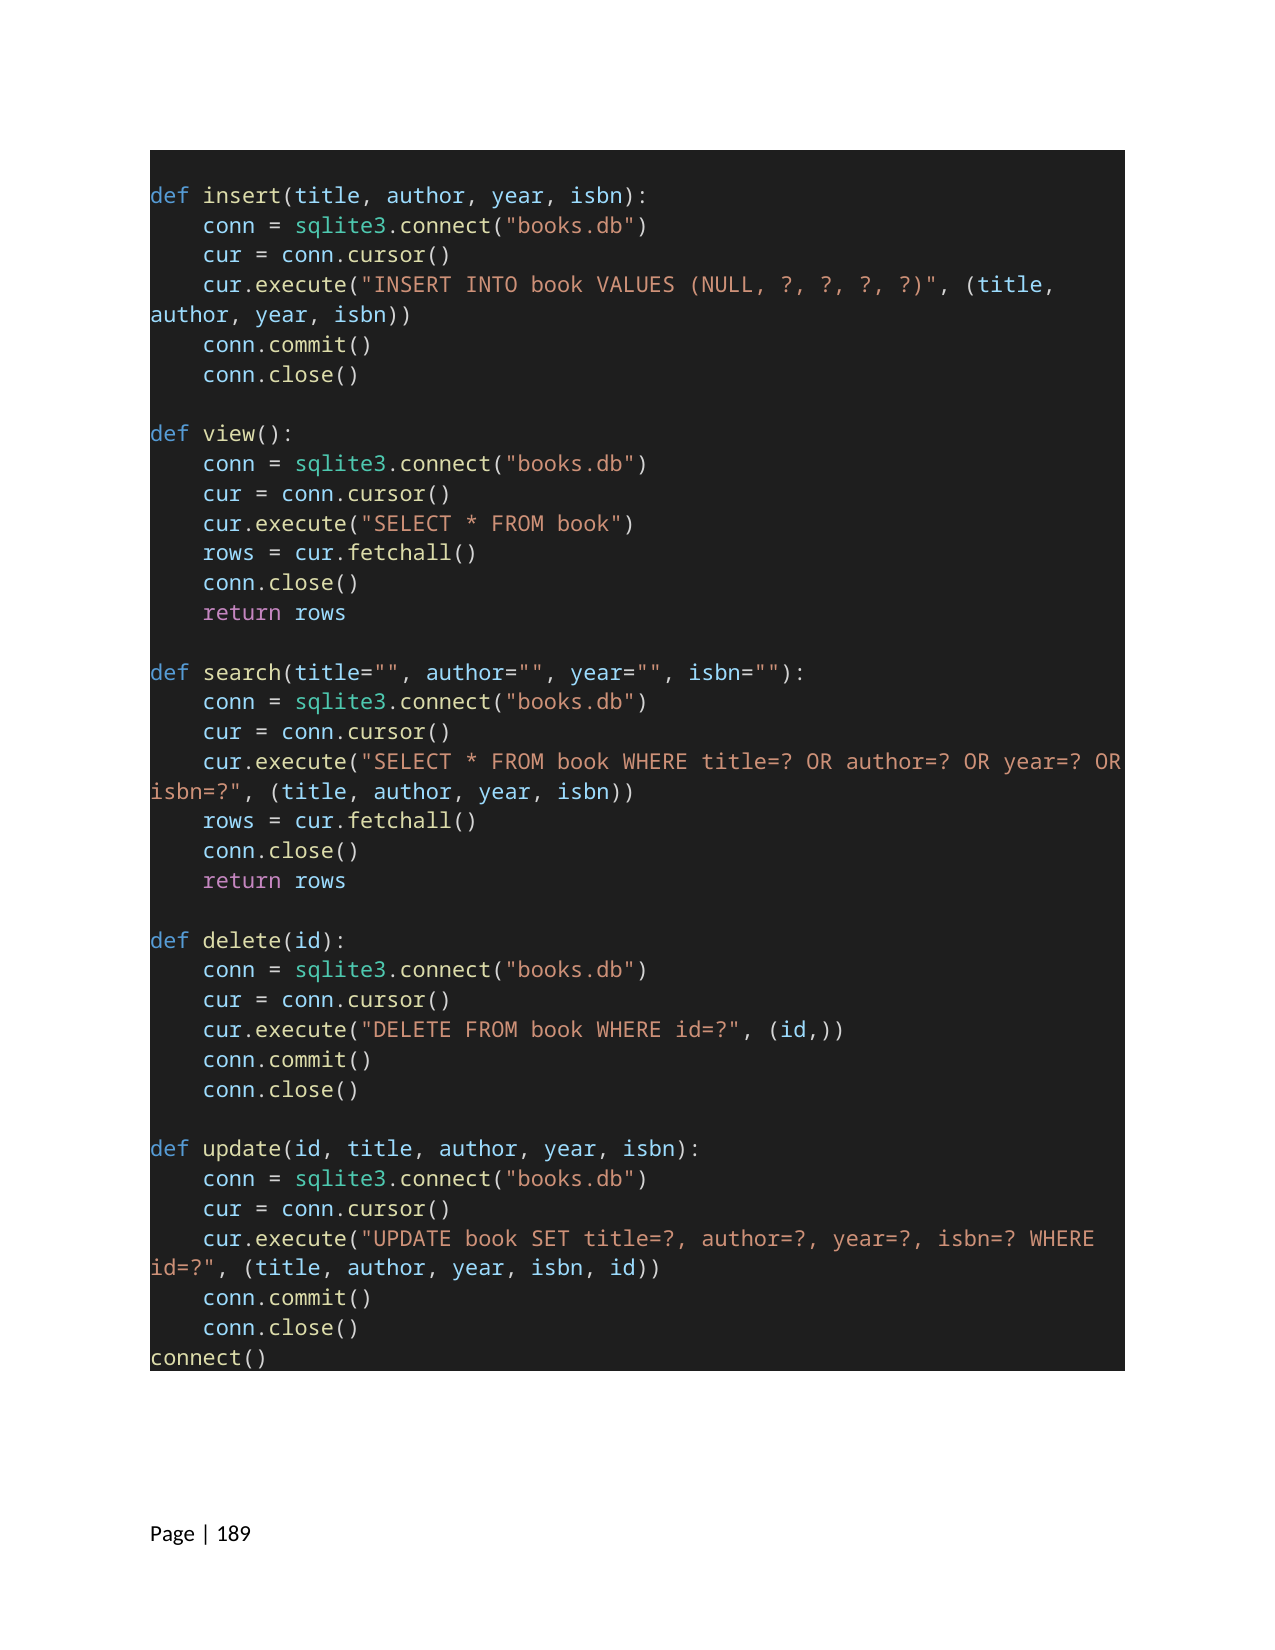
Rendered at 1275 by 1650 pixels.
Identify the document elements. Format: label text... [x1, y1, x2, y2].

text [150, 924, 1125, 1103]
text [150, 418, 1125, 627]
text cur = conn.cursor() [150, 239, 1125, 269]
text def insert(title, author, year, isbn): [150, 180, 1125, 209]
text cur.execute("INSERT INTO book VALUES (NULL, ?, ?, ?, ?)", (title, author, year, isbn)) [150, 269, 1125, 329]
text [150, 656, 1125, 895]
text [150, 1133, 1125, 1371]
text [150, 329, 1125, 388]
text conn = sqlite3.connect("books.db") [150, 209, 1125, 239]
